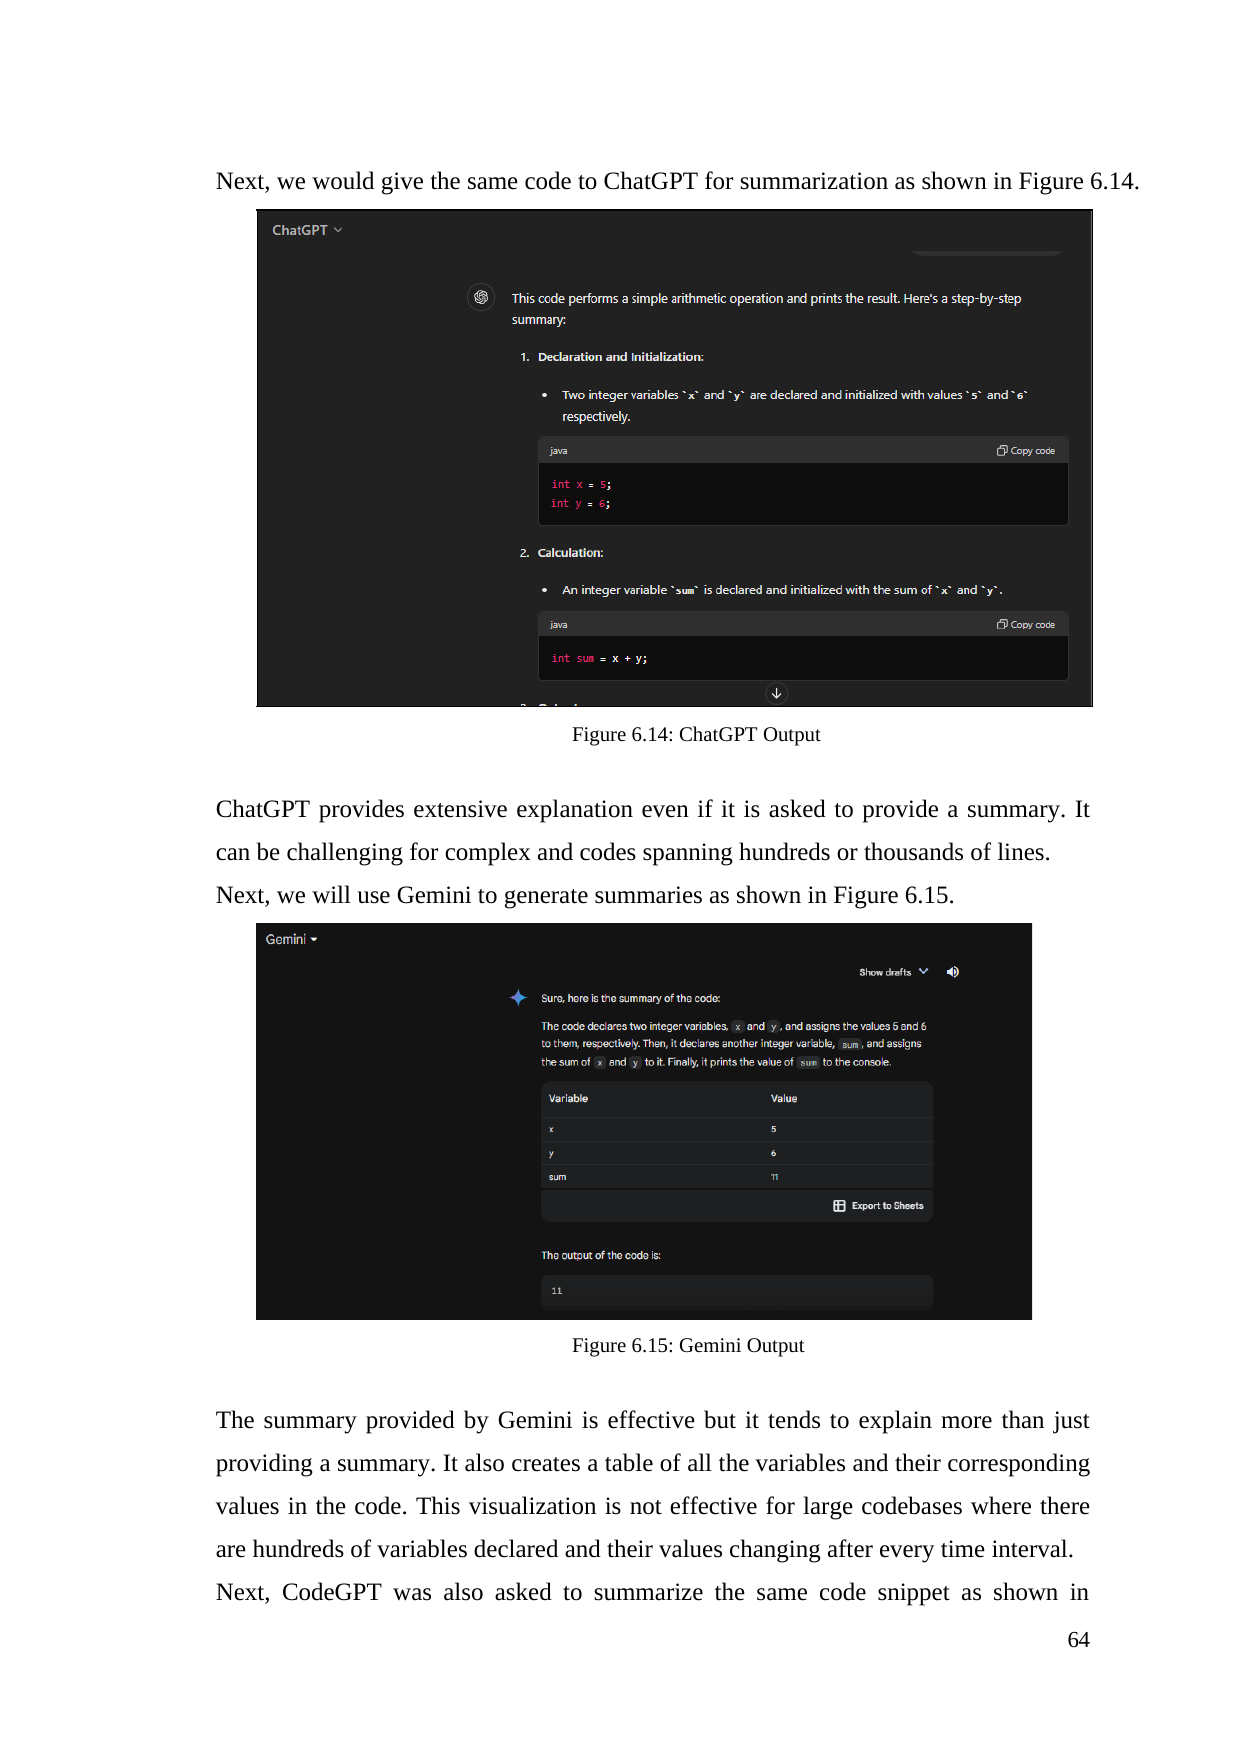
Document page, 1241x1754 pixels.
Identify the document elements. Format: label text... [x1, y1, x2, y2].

text ChatGPT provides extensive explanation even if it is asked to provide a summary. It can be challenging for complex and codes spanning hundreds or thousands of lines. [216, 794, 1091, 866]
text Next, we would give the same code to ChatGPT for summarization as shown in Figure 6.14. [216, 166, 1153, 194]
text The summary provided by Gemini is effective but it tends to explain more than just providing a summary. It also creates a table of all the variables and their corresponding values in the code. This visualization is not effective for large codebases where there are hundreds of variables declared and their values changing after every time interval. [216, 1405, 1091, 1563]
text Figure 6.14: ChatGPT Output [572, 722, 1153, 746]
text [216, 1577, 1091, 1606]
picture [258, 211, 1092, 706]
text Figure 6.15: Gemini Output [572, 1333, 1153, 1357]
picture [256, 923, 1033, 1320]
text Next, we will use Gemini to generate summaries as shown in Figure 6.15. [216, 880, 1091, 909]
